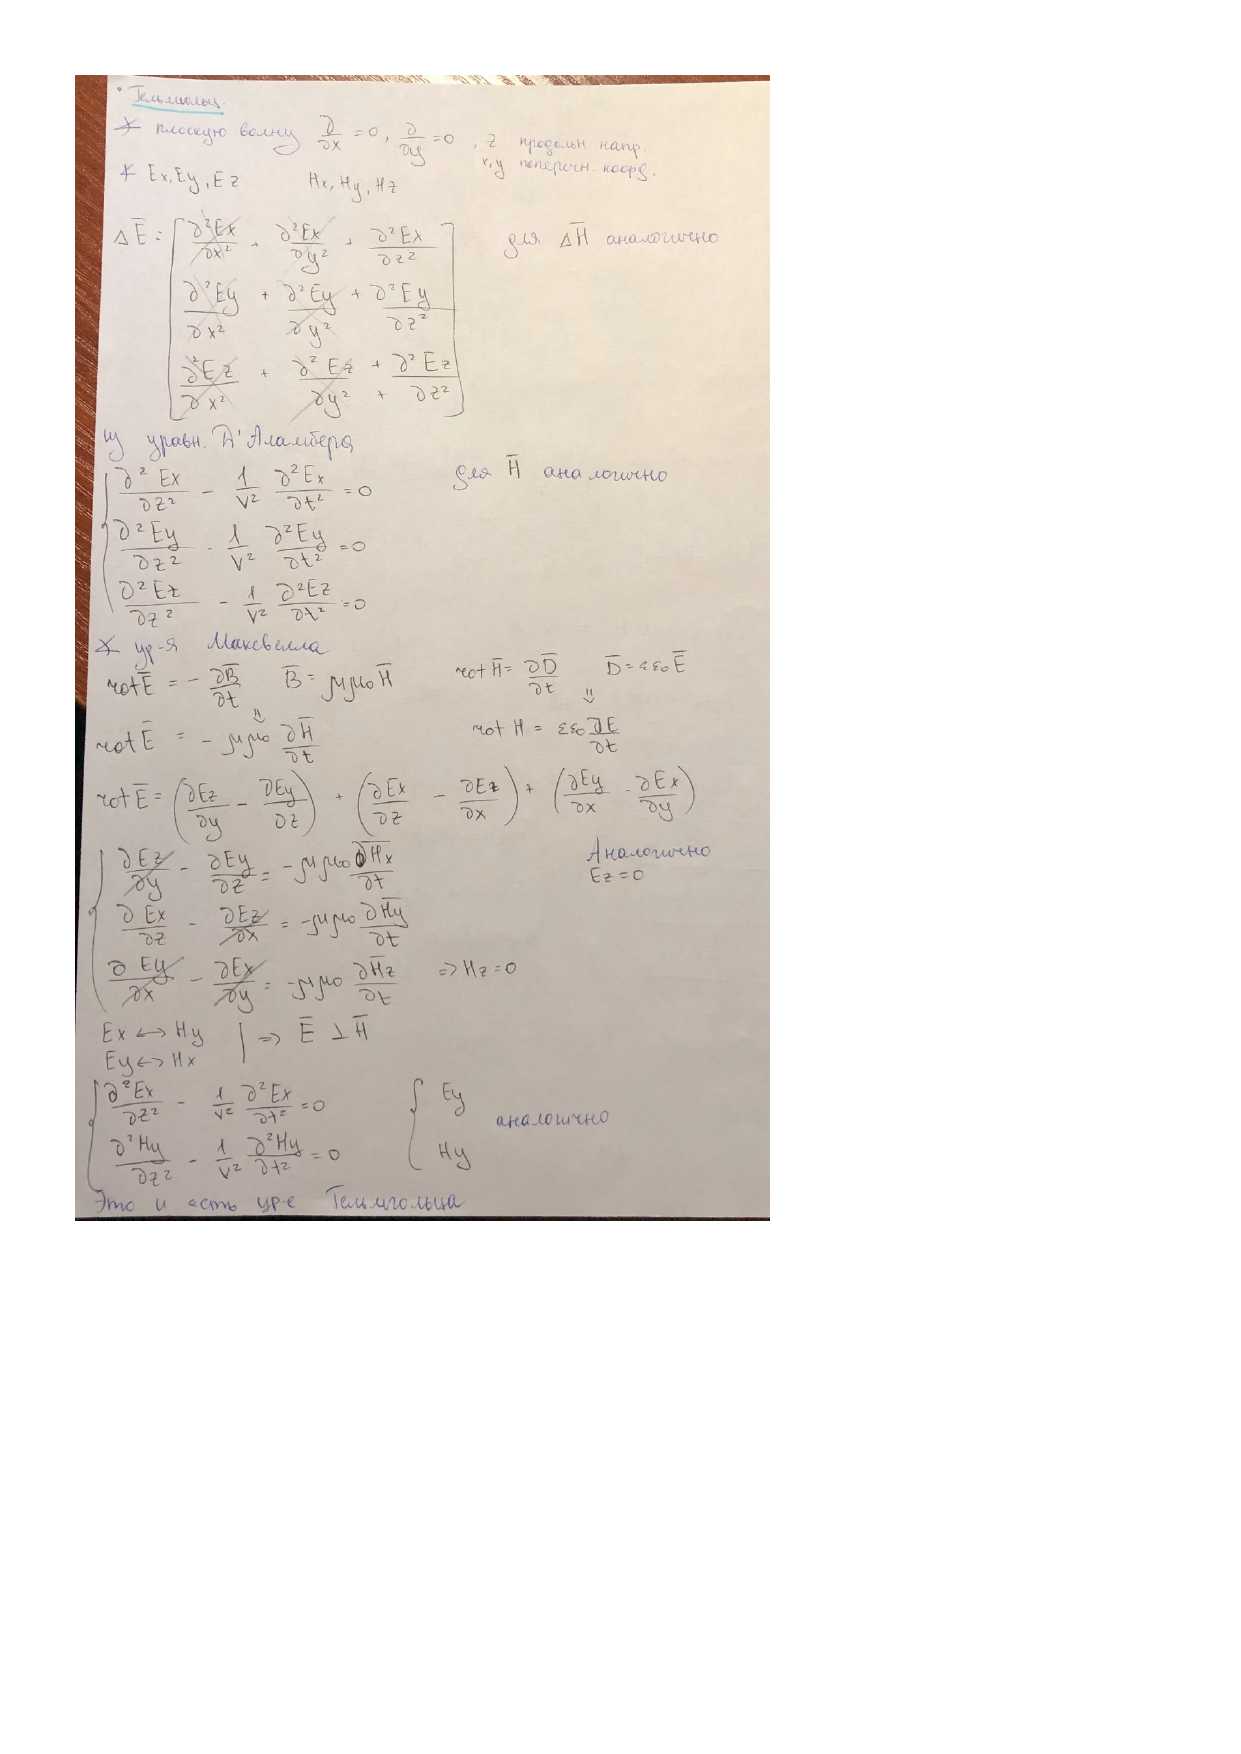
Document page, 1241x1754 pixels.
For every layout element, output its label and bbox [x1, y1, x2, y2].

picture [75, 75, 770, 1221]
